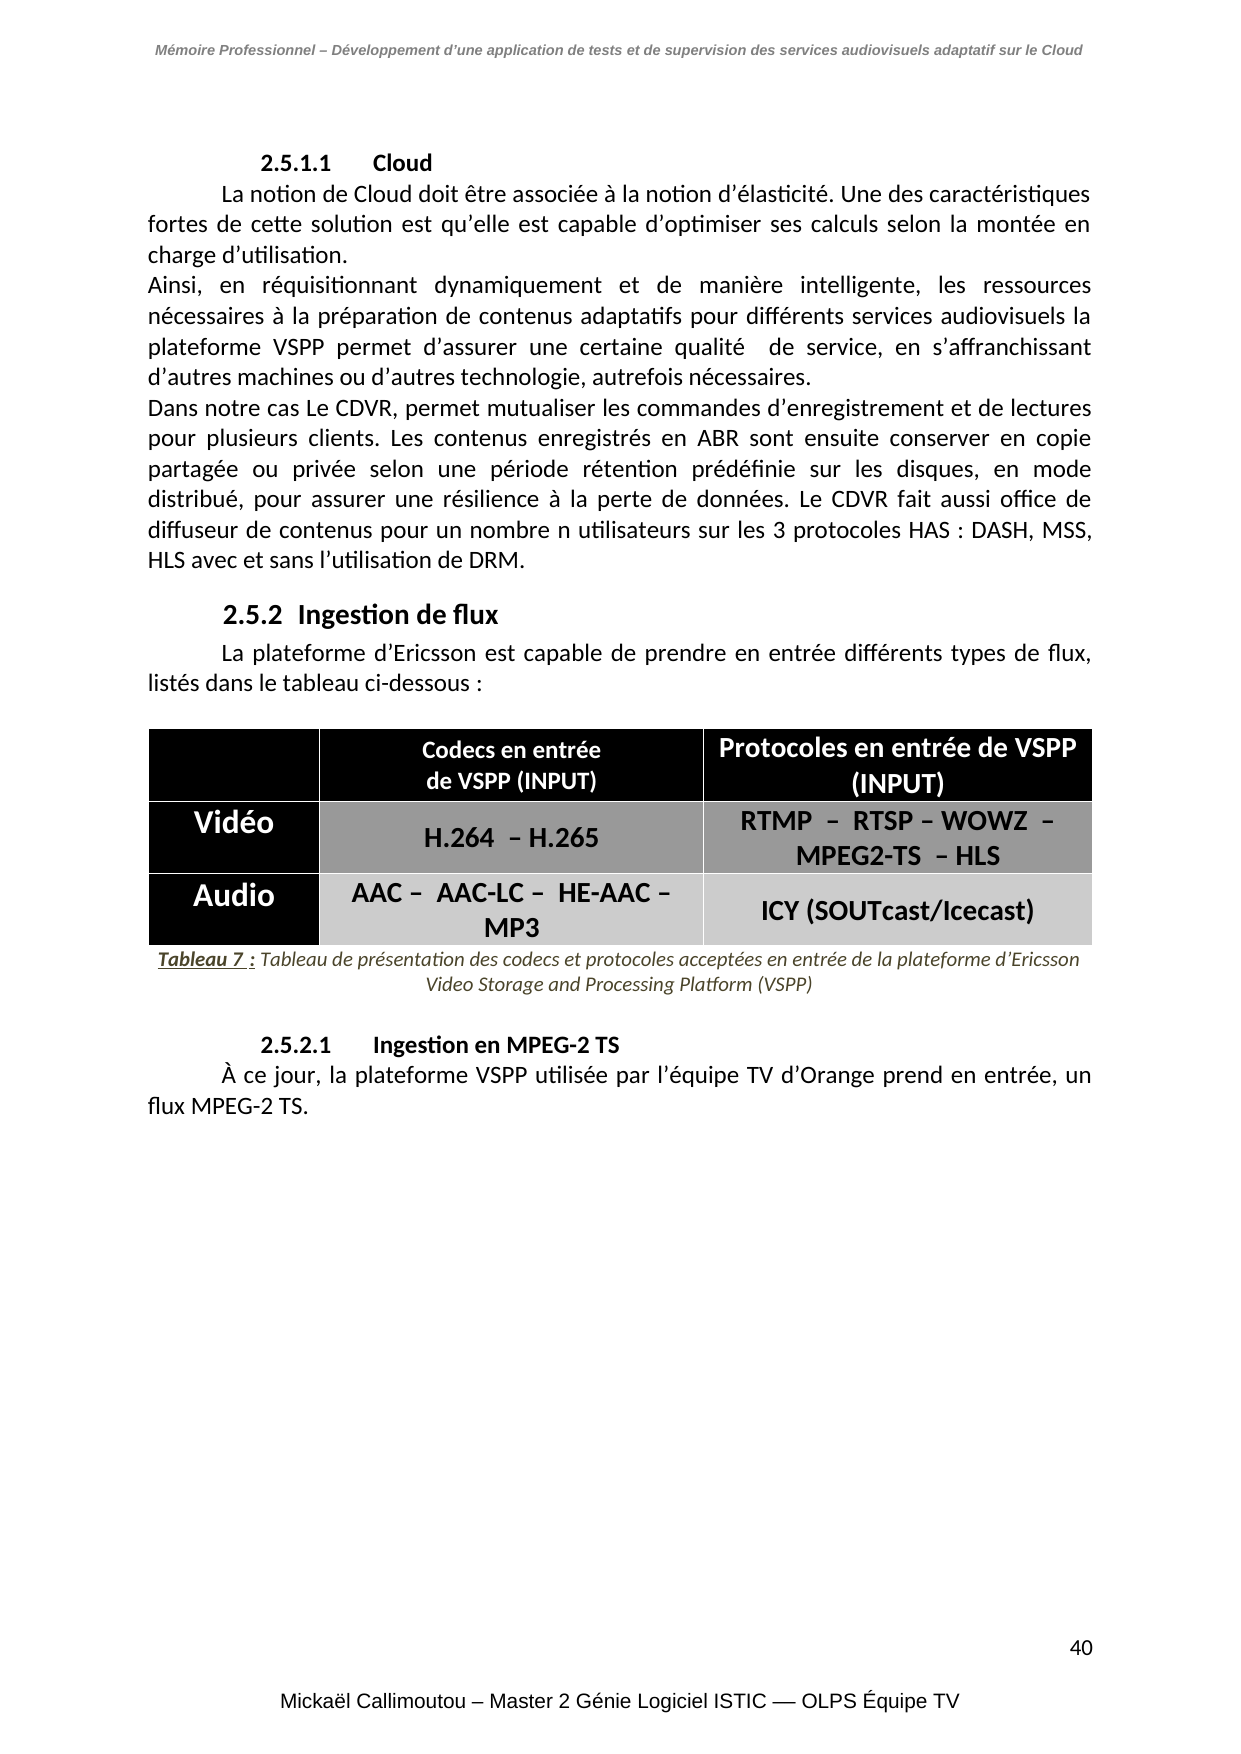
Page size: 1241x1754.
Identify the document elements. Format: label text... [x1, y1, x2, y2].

table_cell ICY (SOUTcast/Icecast) [704, 874, 1092, 945]
table_cell H.264 – H.265 [320, 802, 703, 873]
table_header Protocoles en entrée de VSPP (INPUT) [704, 729, 1092, 801]
text La notion de Cloud doit être associée à la notion d’élasticité. Une des caractéristiques fortes de cette solution est qu’elle est capable d’optimiser ses calculs selon la montée en charge d’utilisation. [148, 178, 1093, 270]
subtitle Ingestion en MPEG-2 TS [260, 1029, 1093, 1060]
text Dans notre cas Le CDVR, permet mutualiser les commandes d’enregistrement et de lectures pour plusieurs clients. Les contenus enregistrés en ABR sont ensuite conserver en copie partagée ou privée selon une période rétention prédéfinie sur les disques, en mode distribué, pour assurer une résilience à la perte de données. Le CDVR fait aussi office de diffuseur de contenus pour un nombre n utilisateurs sur les 3 protocoles HAS : DASH, MSS, HLS avec et sans l’utilisation de DRM. [148, 392, 1093, 575]
table_cell AAC – AAC-LC – HE-AAC – MP3 [320, 874, 703, 945]
table_header Codecs en entrée de VSPP (INPUT) [320, 729, 703, 801]
table_header [149, 729, 319, 801]
table_cell Audio [149, 874, 319, 945]
text La plateforme d’Ericsson est capable de prendre en entrée différents types de flux, listés dans le tableau ci-dessous : [148, 637, 1093, 698]
table_cell Vidéo [149, 802, 319, 873]
text À ce jour, la plateforme VSPP utilisée par l’équipe TV d’Orange prend en entrée, un flux MPEG-2 TS. [148, 1060, 1093, 1121]
subtitle Ingestion de flux [223, 596, 1093, 631]
text Ainsi, en réquisitionnant dynamiquement et de manière intelligente, les ressources nécessaires à la préparation de contenus adaptatifs pour différents services audiovisuels la plateforme VSPP permet d’assurer une certaine qualité de service, en s’affranchissant d’autres machines ou d’autres technologie, autrefois nécessaires. [148, 270, 1093, 392]
table_cell RTMP – RTSP – WOWZ – MPEG2-TS – HLS [704, 802, 1092, 873]
text Tableau 7 : Tableau de présentation des codecs et protocoles acceptées en entrée de la plateforme d’Ericsson Video Storage and Processing Platform (VSPP) [148, 946, 1093, 997]
subtitle Cloud [260, 148, 1093, 178]
